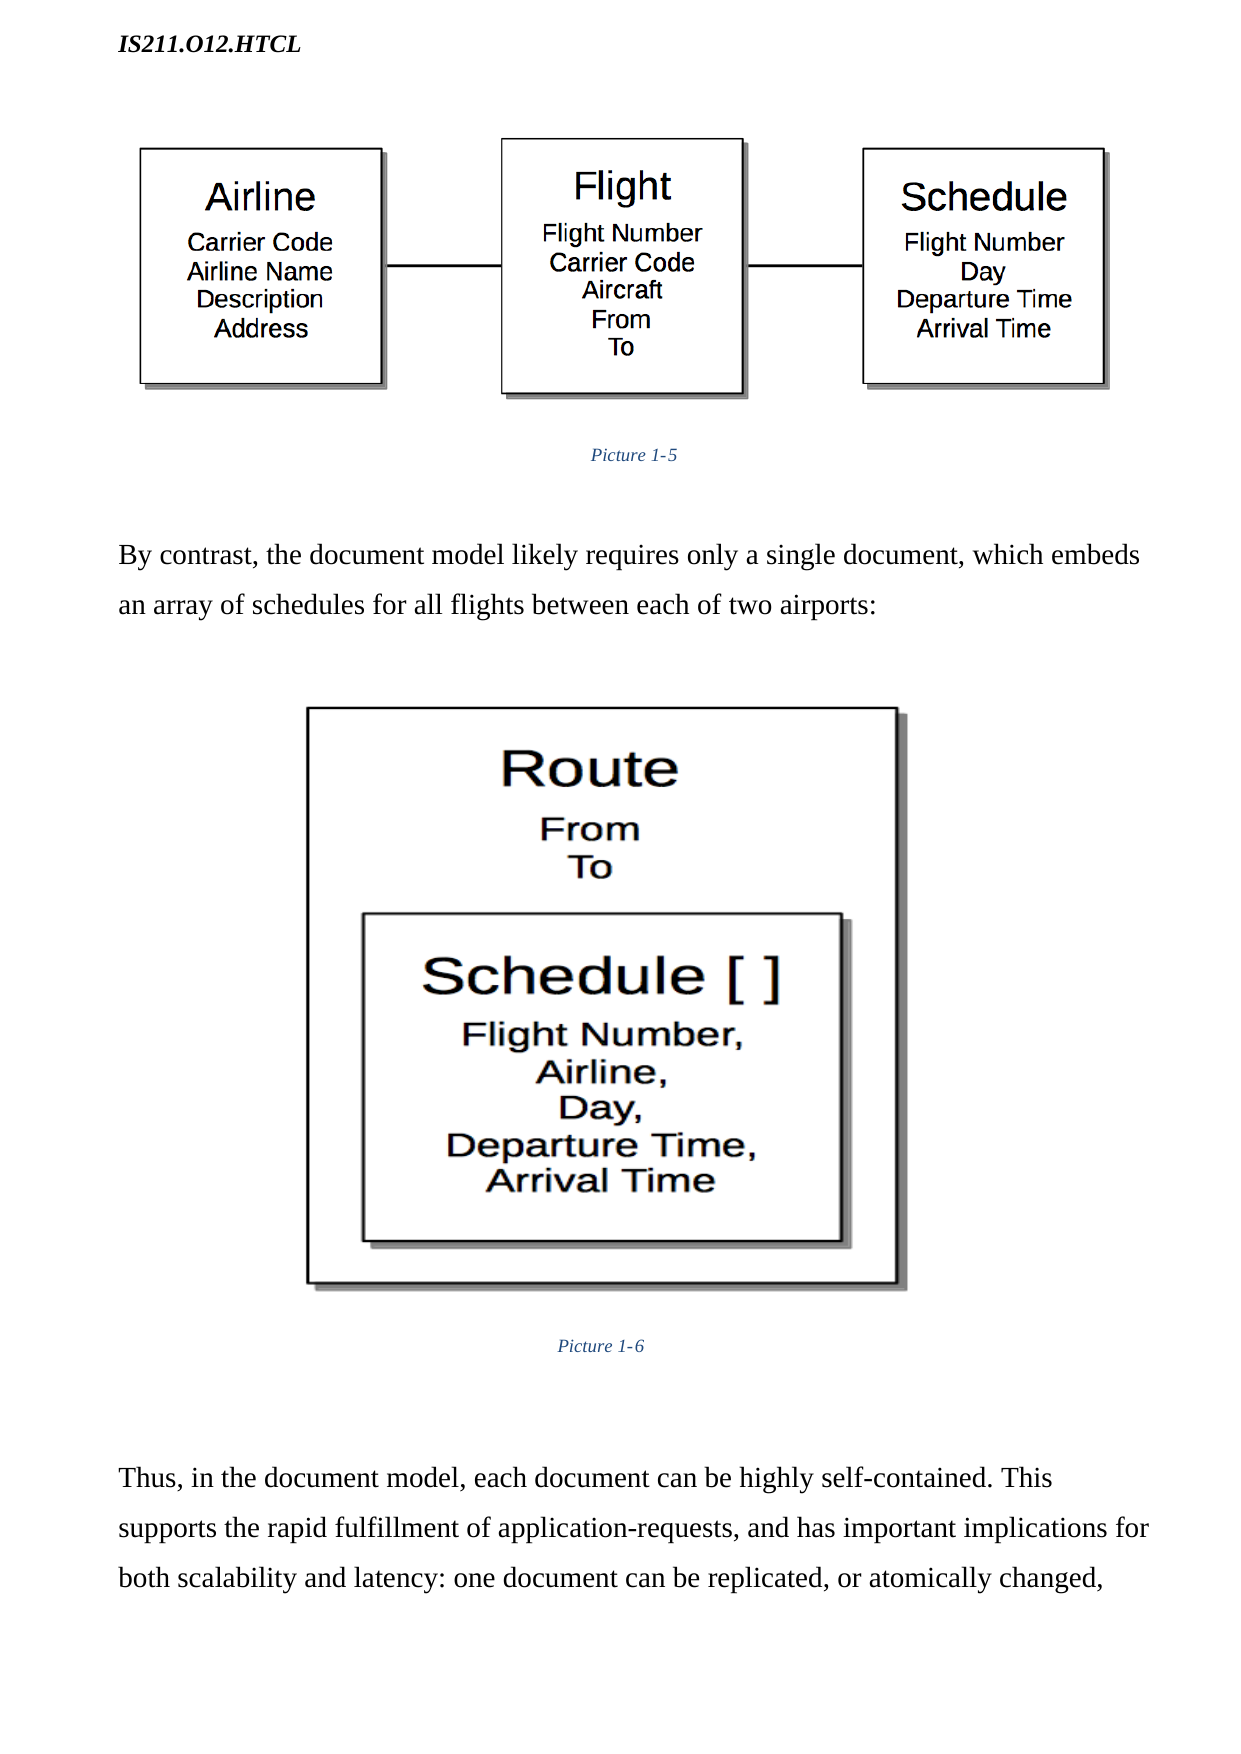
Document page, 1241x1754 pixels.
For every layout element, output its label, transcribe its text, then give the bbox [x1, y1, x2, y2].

text By contrast, the document model likely requires only a single document, which embeds an array of schedules for all flights between each of two airports: [118, 537, 1152, 621]
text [118, 1460, 1152, 1594]
picture [269, 675, 953, 1326]
picture [118, 118, 1152, 428]
